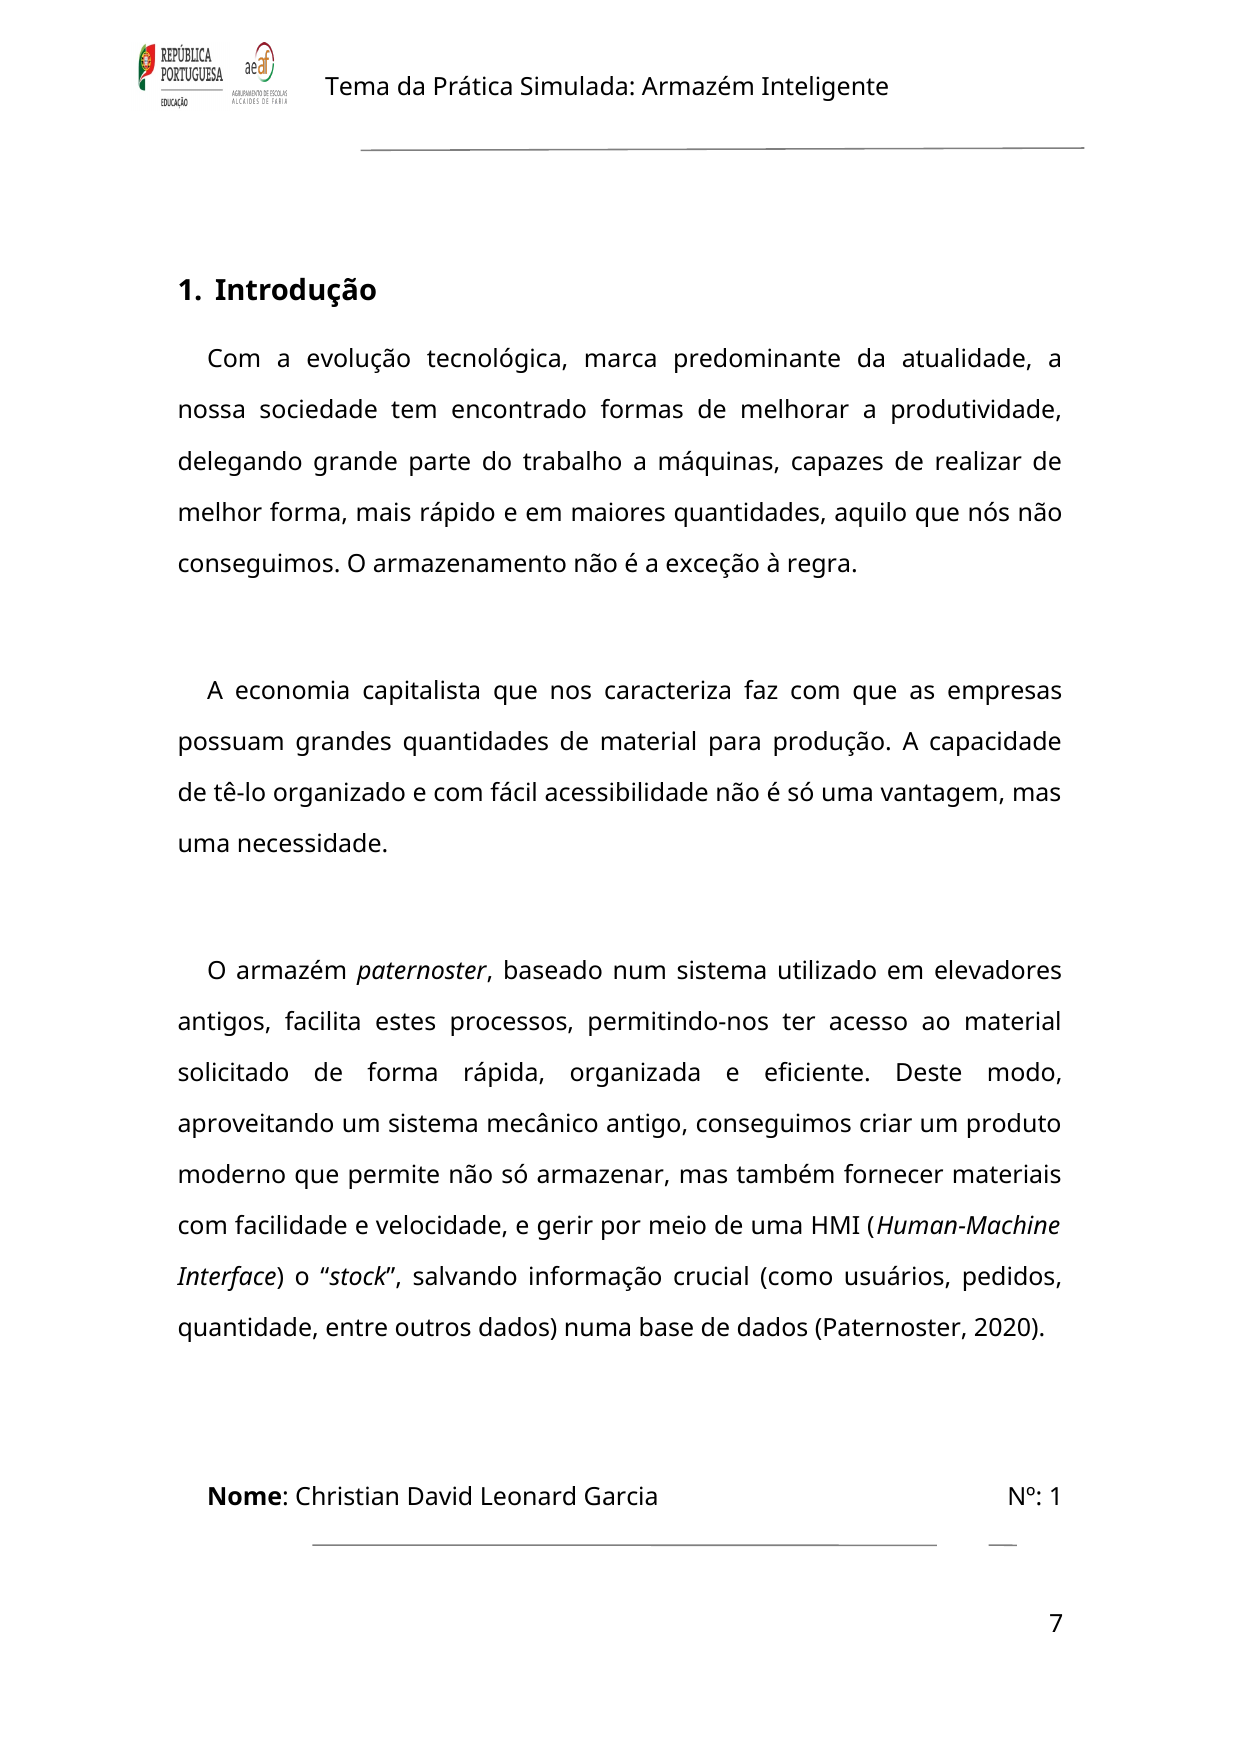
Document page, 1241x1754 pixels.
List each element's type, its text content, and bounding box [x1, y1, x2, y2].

picture [232, 42, 287, 104]
picture [130, 42, 231, 111]
text O armazém paternoster, baseado num sistema utilizado em elevadores antigos, facilita estes processos, permitindo-nos ter acesso ao material solicitado de forma rápida, organizada e eficiente. Deste modo, aproveitando um sistema mecânico antigo, conseguimos criar um produto moderno que permite não só armazenar, mas também fornecer materiais com facilidade e velocidade, e gerir por meio de uma HMI (Human-Machine Interface) o “stock”, salvando informação crucial (como usuários, pedidos, quantidade, entre outros dados) numa base de dados (Paternoster, 2020). [177, 953, 1063, 1344]
text Com a evolução tecnológica, marca predominante da atualidade, a nossa sociedade tem encontrado formas de melhorar a produtividade, delegando grande parte do trabalho a máquinas, capazes de realizar de melhor forma, mais rápido e em maiores quantidades, aquilo que nós não conseguimos. O armazenamento não é a exceção à regra. [177, 341, 1063, 579]
title Introdução [177, 269, 1063, 309]
text A economia capitalista que nos caracteriza faz com que as empresas possuam grandes quantidades de material para produção. A capacidade de tê-lo organizado e com fácil acessibilidade não é só uma vantagem, mas uma necessidade. [177, 672, 1063, 859]
